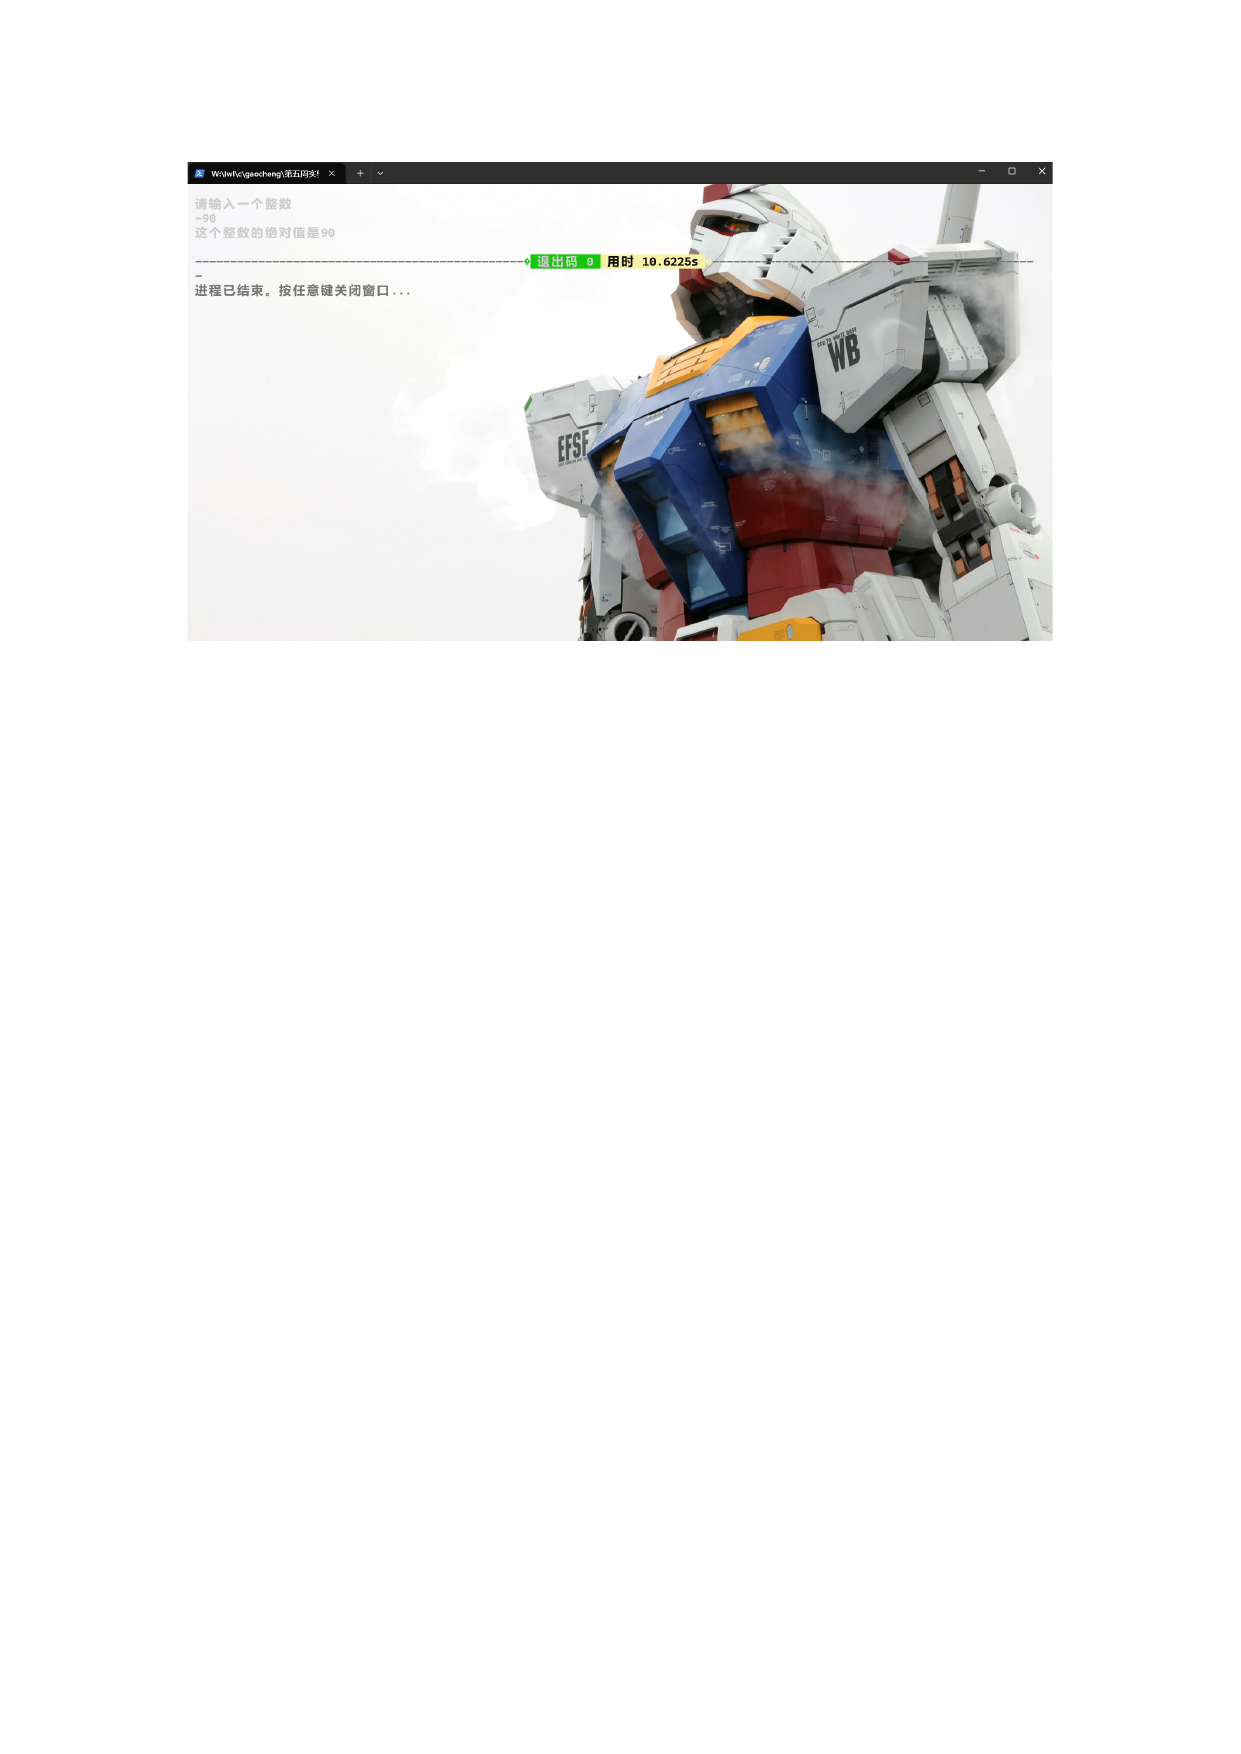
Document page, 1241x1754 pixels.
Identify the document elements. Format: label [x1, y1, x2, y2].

picture [187, 162, 1053, 641]
